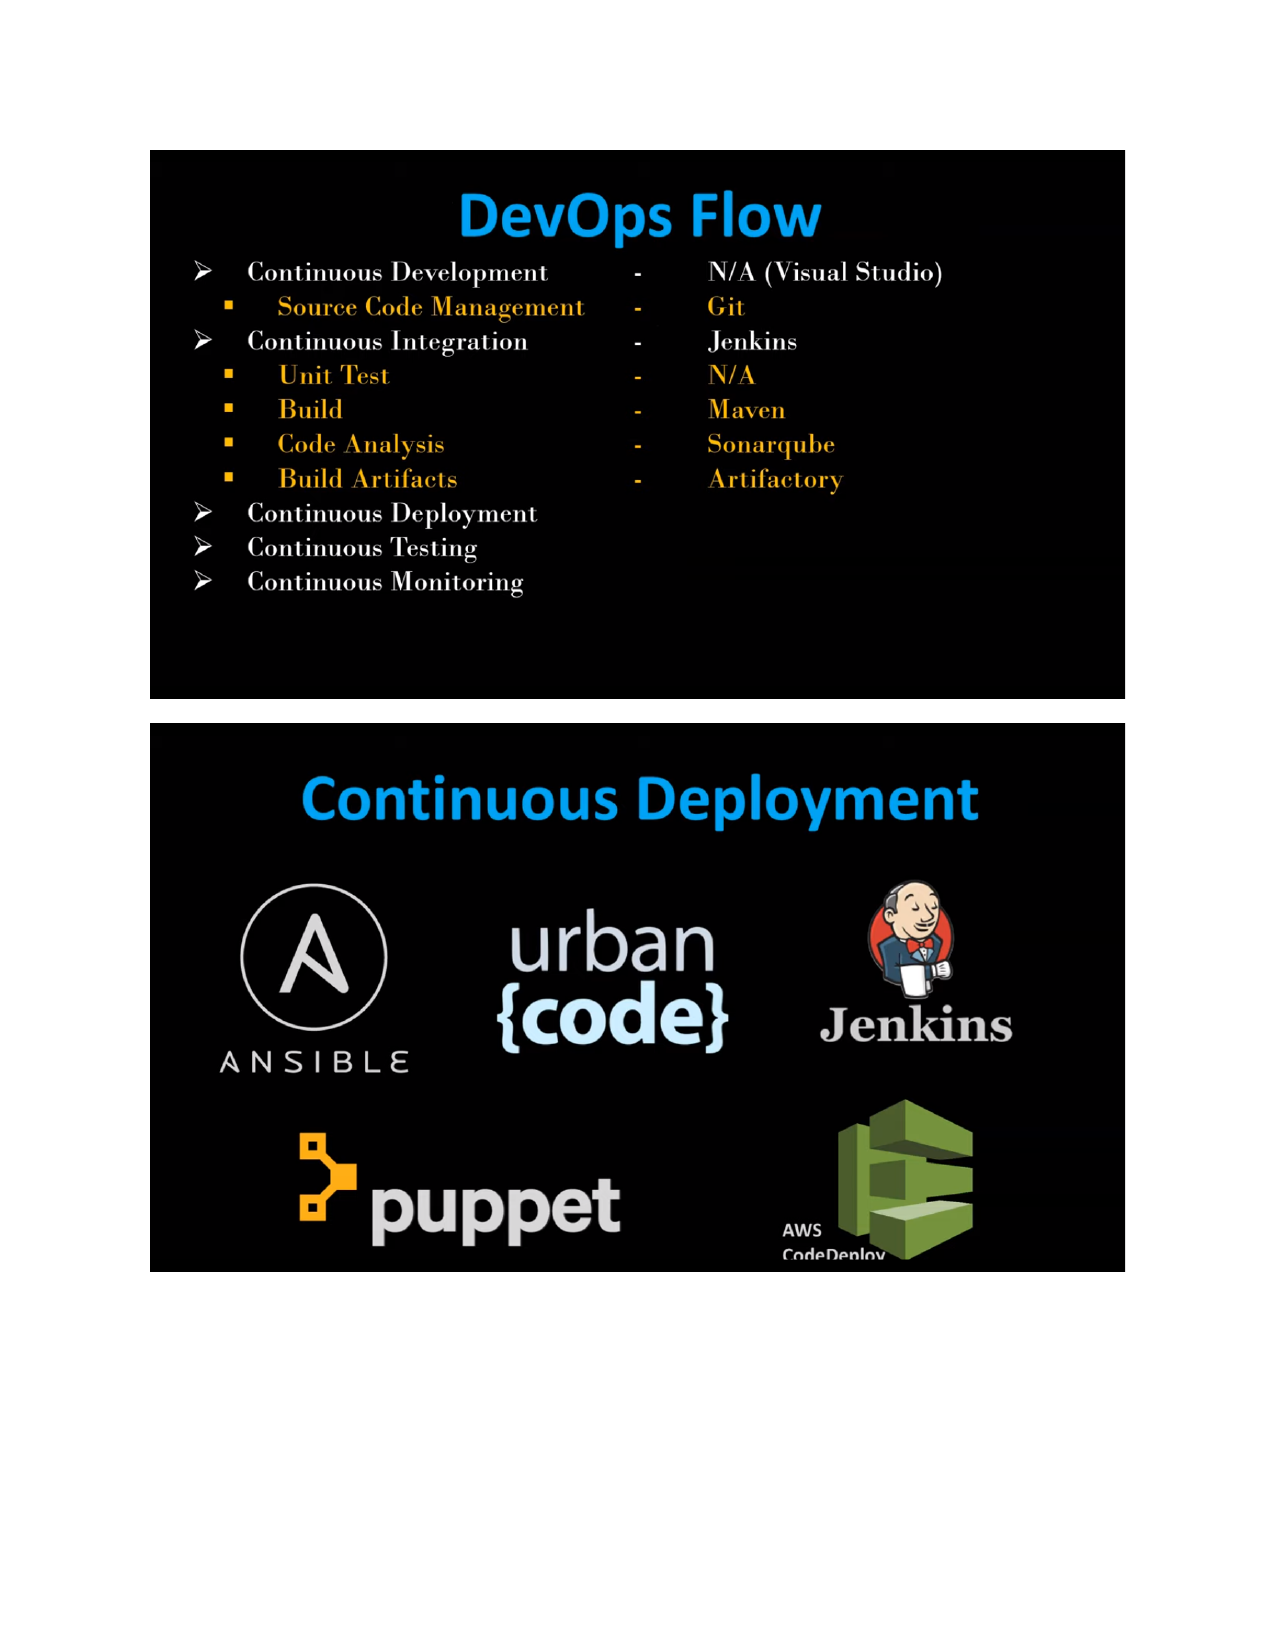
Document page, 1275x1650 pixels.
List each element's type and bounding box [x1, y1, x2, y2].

picture [150, 723, 1125, 1272]
picture [150, 150, 1125, 699]
